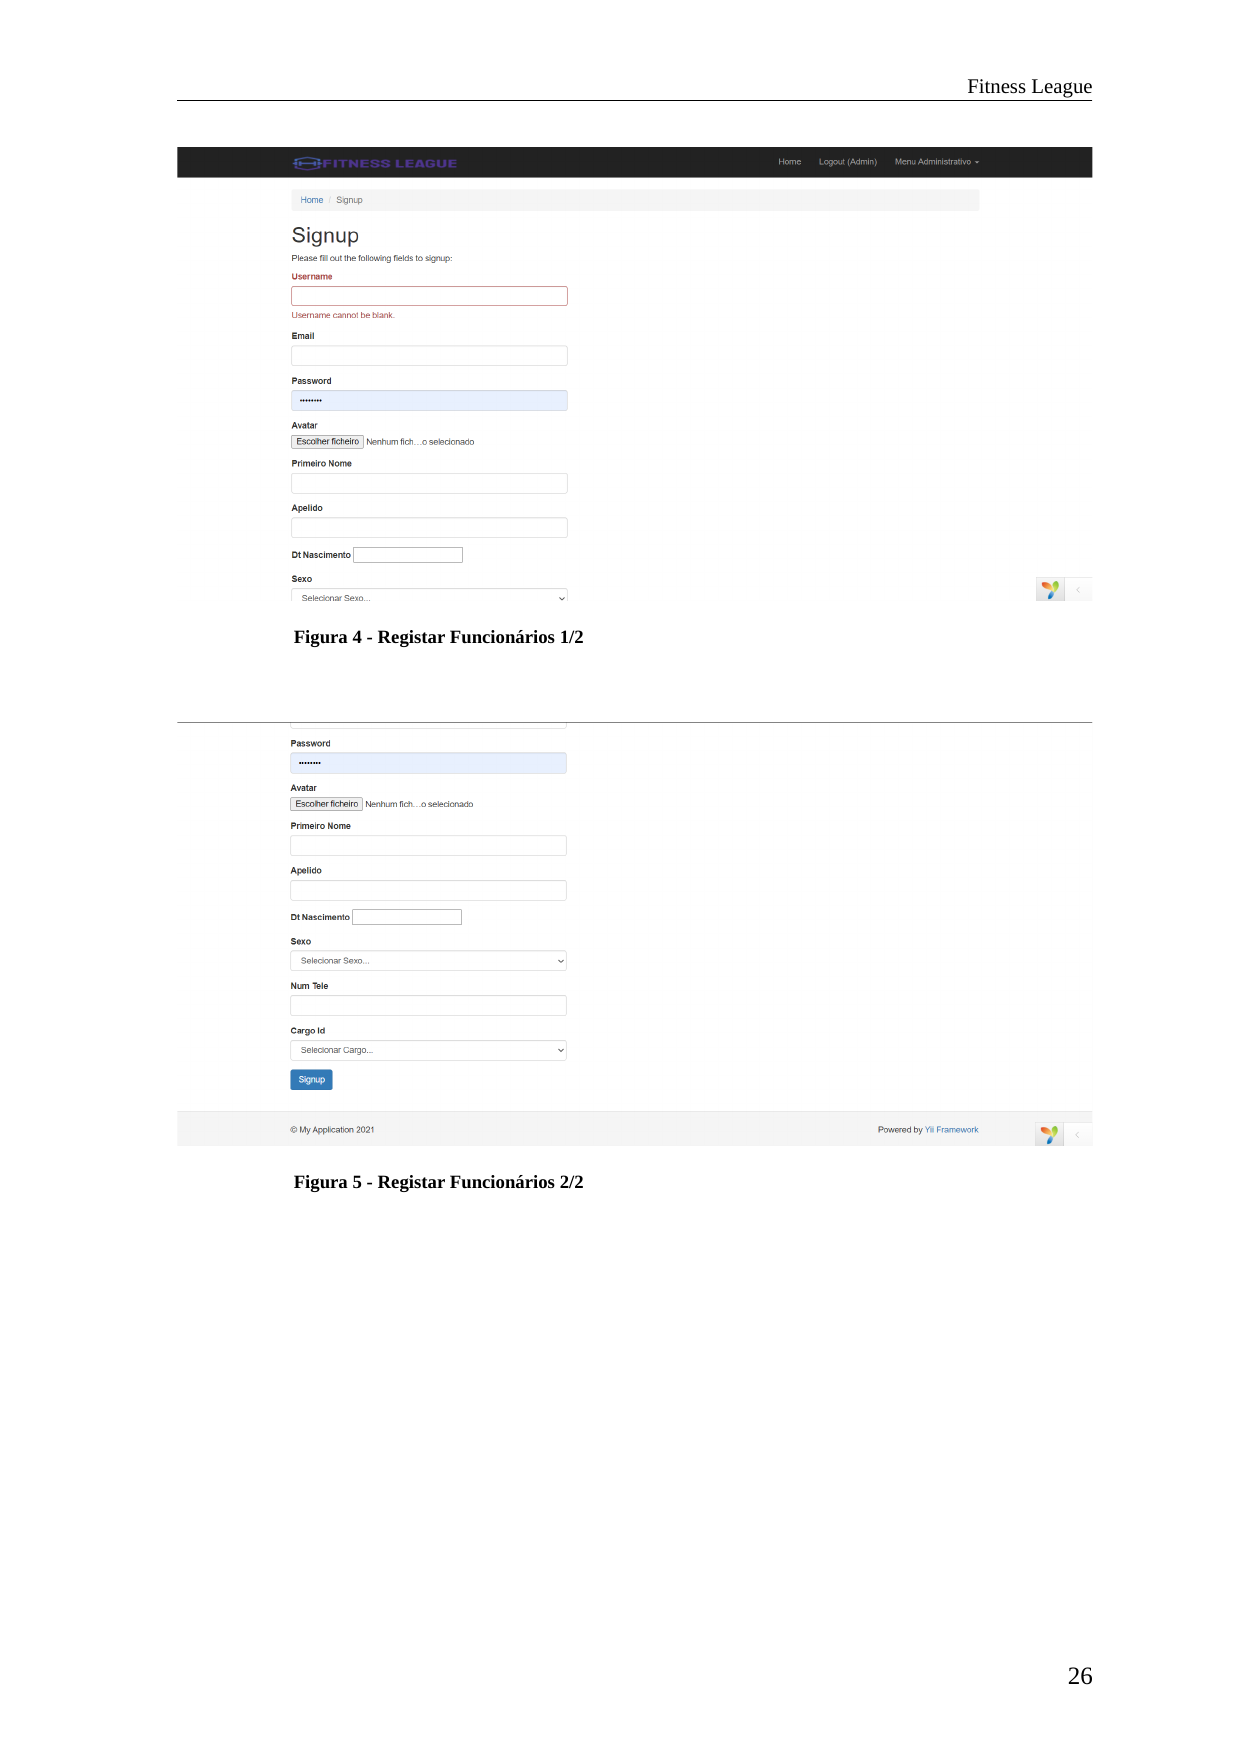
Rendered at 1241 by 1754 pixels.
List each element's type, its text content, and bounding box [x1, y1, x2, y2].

picture [177, 147, 1093, 601]
picture [177, 722, 1093, 1146]
